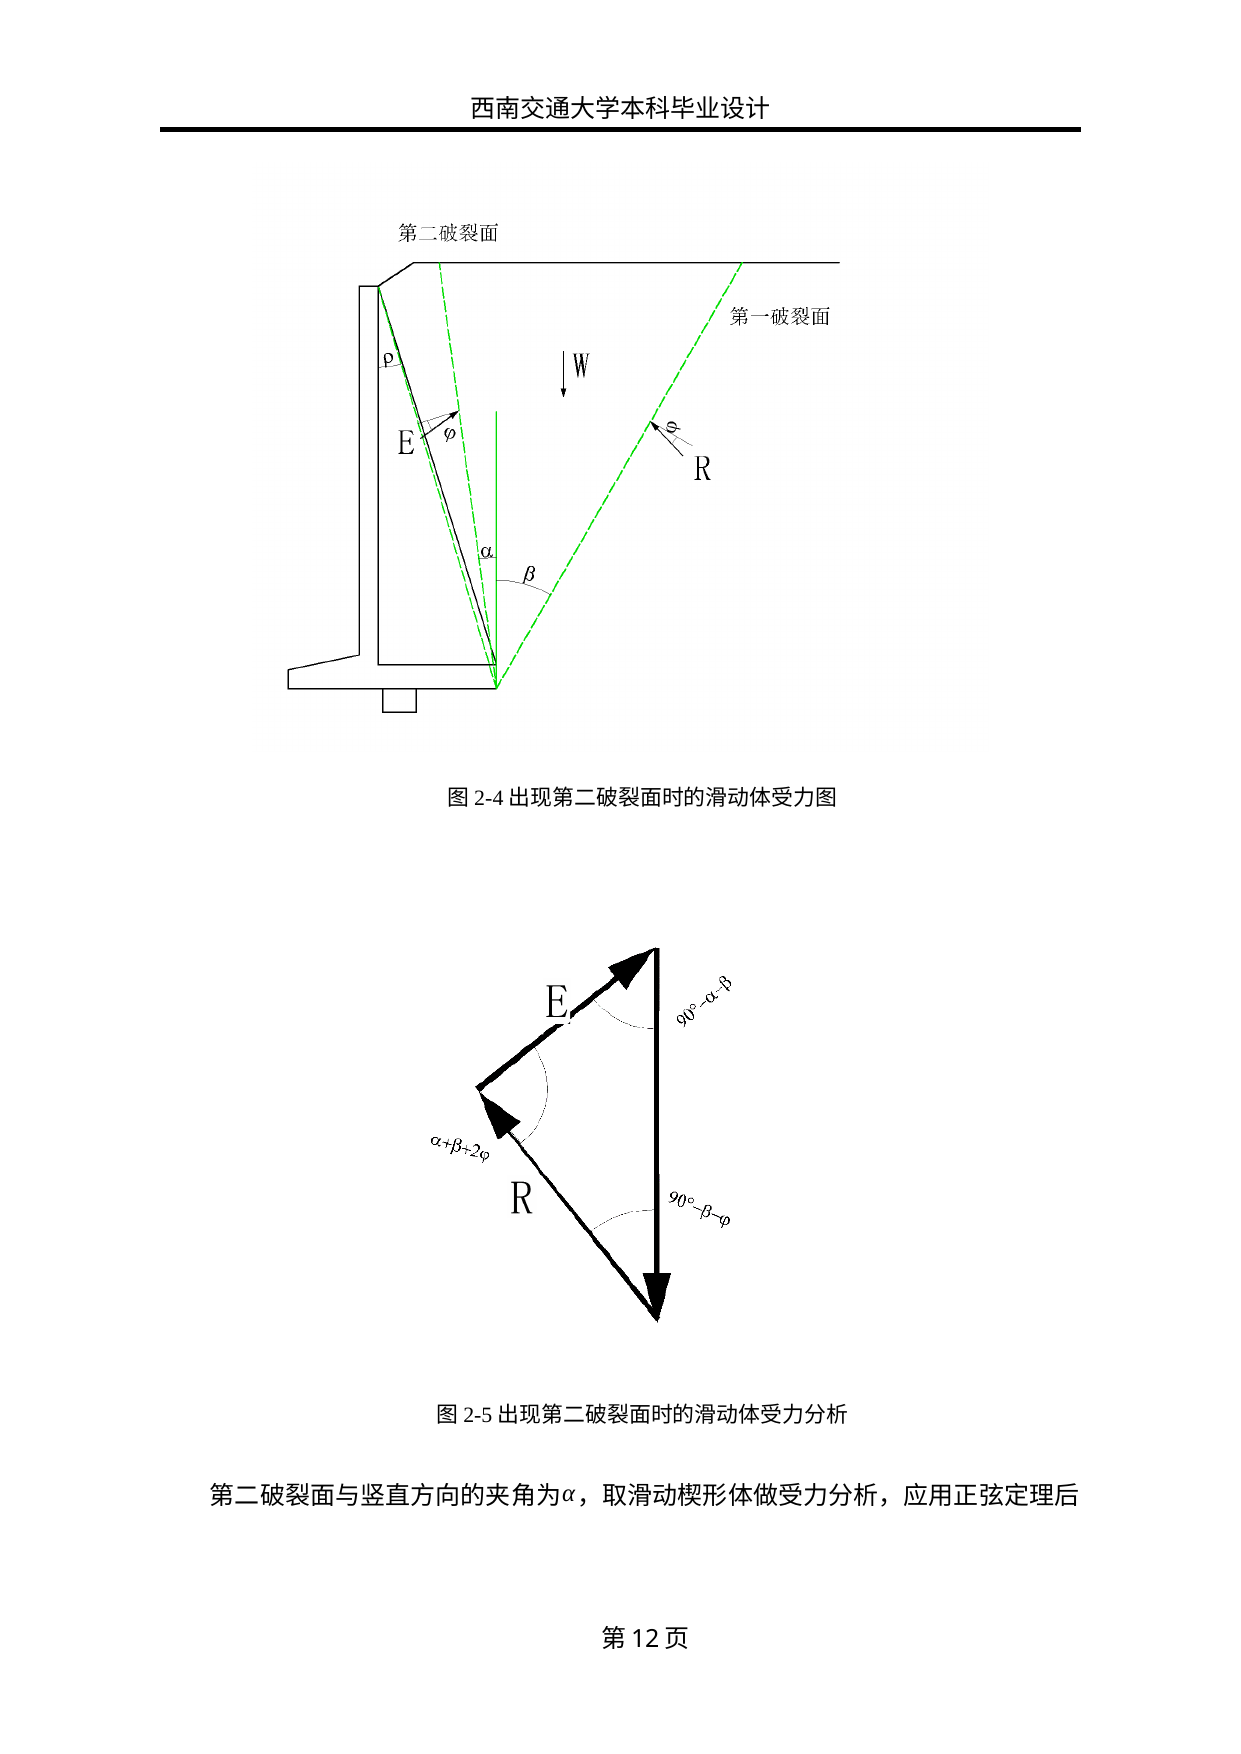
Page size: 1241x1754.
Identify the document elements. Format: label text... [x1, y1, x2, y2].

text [159, 1461, 1081, 1526]
text 图 2-4 出现第二破裂面时的滑动体受力图 [159, 779, 1081, 812]
text 图 2-5 出现第二破裂面时的滑动体受力分析 [159, 1397, 1081, 1429]
picture [286, 844, 954, 1378]
picture [251, 162, 989, 752]
